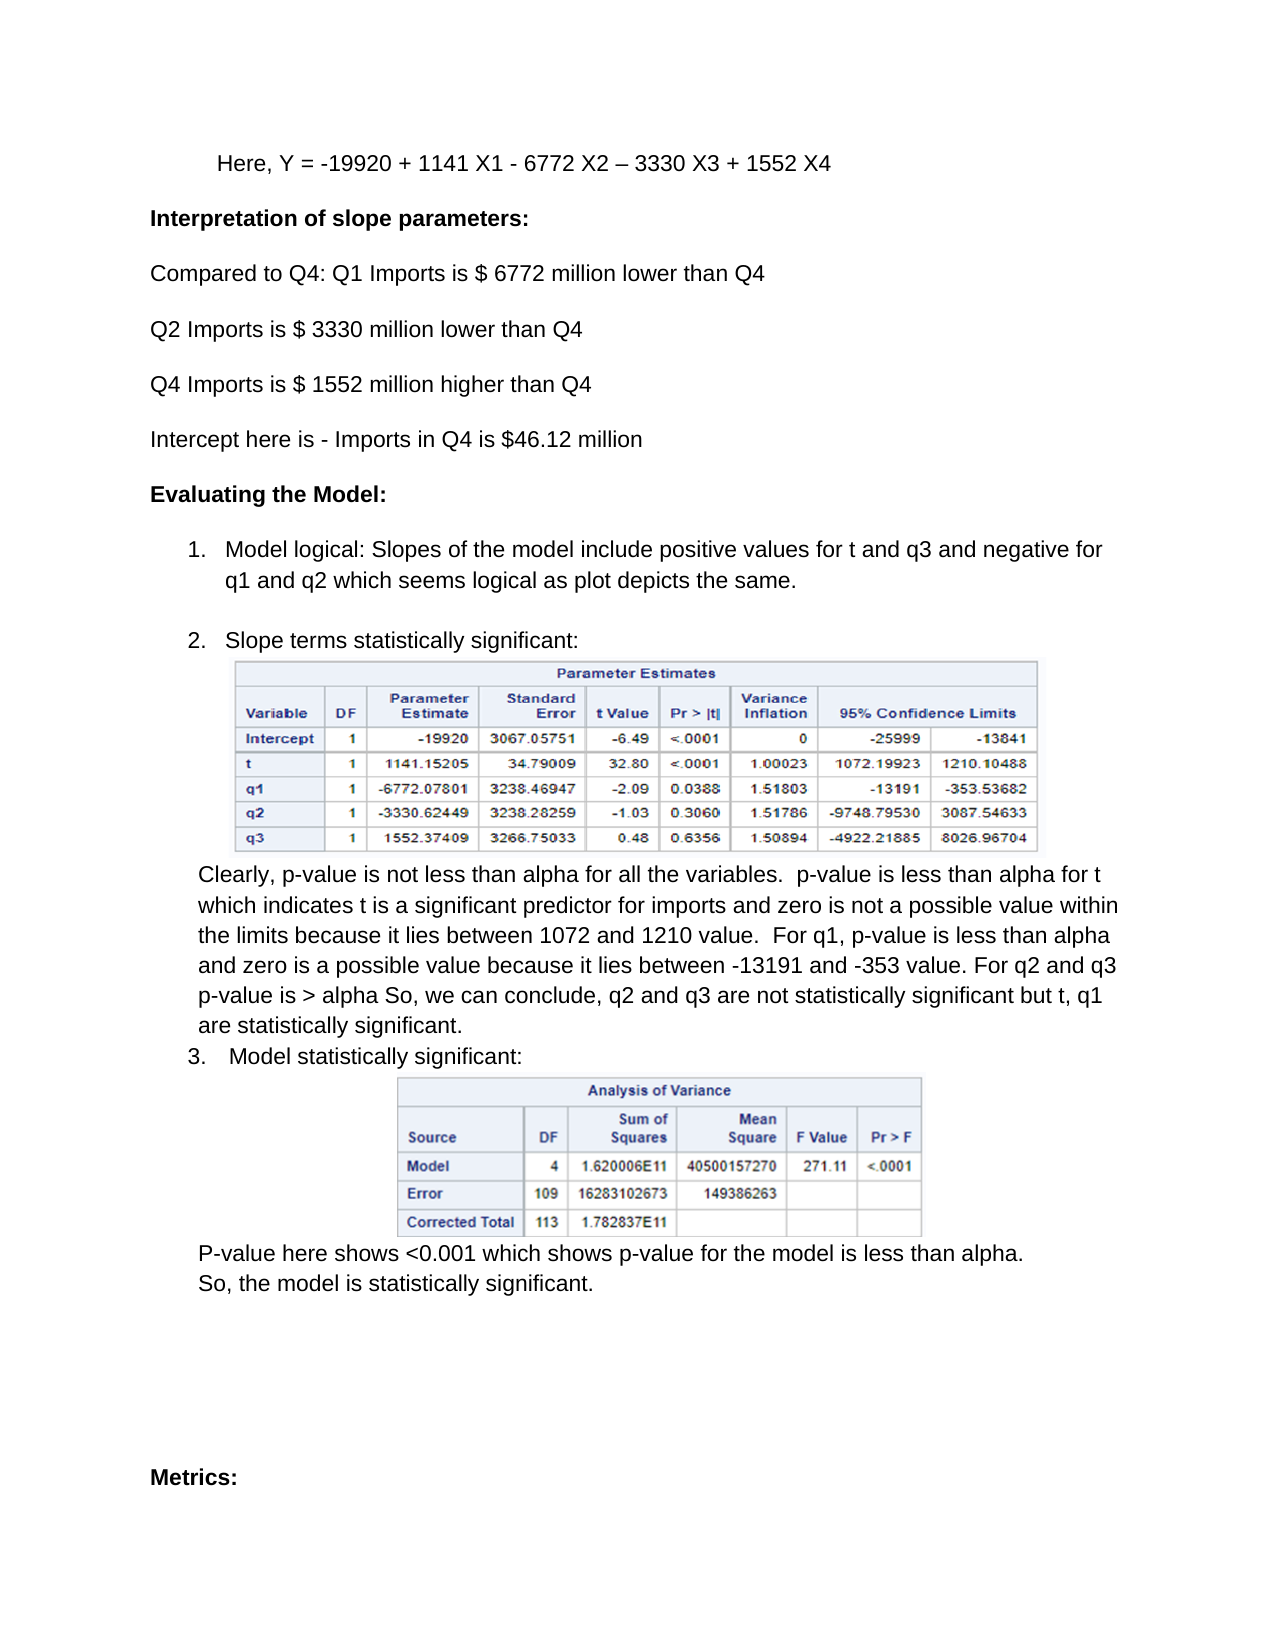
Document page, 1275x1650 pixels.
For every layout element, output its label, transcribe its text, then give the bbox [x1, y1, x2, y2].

text Interpretation of slope parameters: [150, 205, 1125, 232]
list Slope terms statistically significant: [187, 627, 1125, 653]
text P-value here shows <0.001 which shows p-value for the model is less than alpha. [198, 1240, 1125, 1266]
list Model logical: Slopes of the model include positive values for t and q3 and negative for q1 and q2 which seems logical as plot depicts the same. [187, 536, 1125, 593]
text Evaluating the Model: [150, 481, 1125, 508]
list Model statistically significant: [187, 1043, 1125, 1069]
text Compared to Q4: Q1 Imports is $ 6772 million lower than Q4 [150, 260, 1125, 287]
text Here, Y = -19920 + 1141 X1 - 6772 X2 – 3330 X3 + 1552 X4 [217, 150, 1125, 176]
picture [397, 1072, 926, 1237]
text Metrics: [150, 1463, 1125, 1490]
text Intercept here is - Imports in Q4 is $46.12 million [150, 426, 1125, 452]
text Q2 Imports is $ 3330 million lower than Q4 [150, 316, 1125, 342]
text Q4 Imports is $ 1552 million higher than Q4 [150, 371, 1125, 397]
picture [228, 657, 1047, 858]
text Clearly, p-value is not less than alpha for all the variables. p-value is less than alpha for t which indicates t is a significant predictor for imports and zero is not a possible value within the limits because it lies between 1072 and 1210 value. For q1, p-value is less than alpha and zero is a possible value because it lies between -13191 and -353 value. For q2 and q3 p-value is > alpha So, we can conclude, q2 and q3 are not statistically significant but t, q1 are statistically significant. [198, 861, 1125, 1039]
text So, the model is statistically significant. [198, 1270, 1125, 1297]
